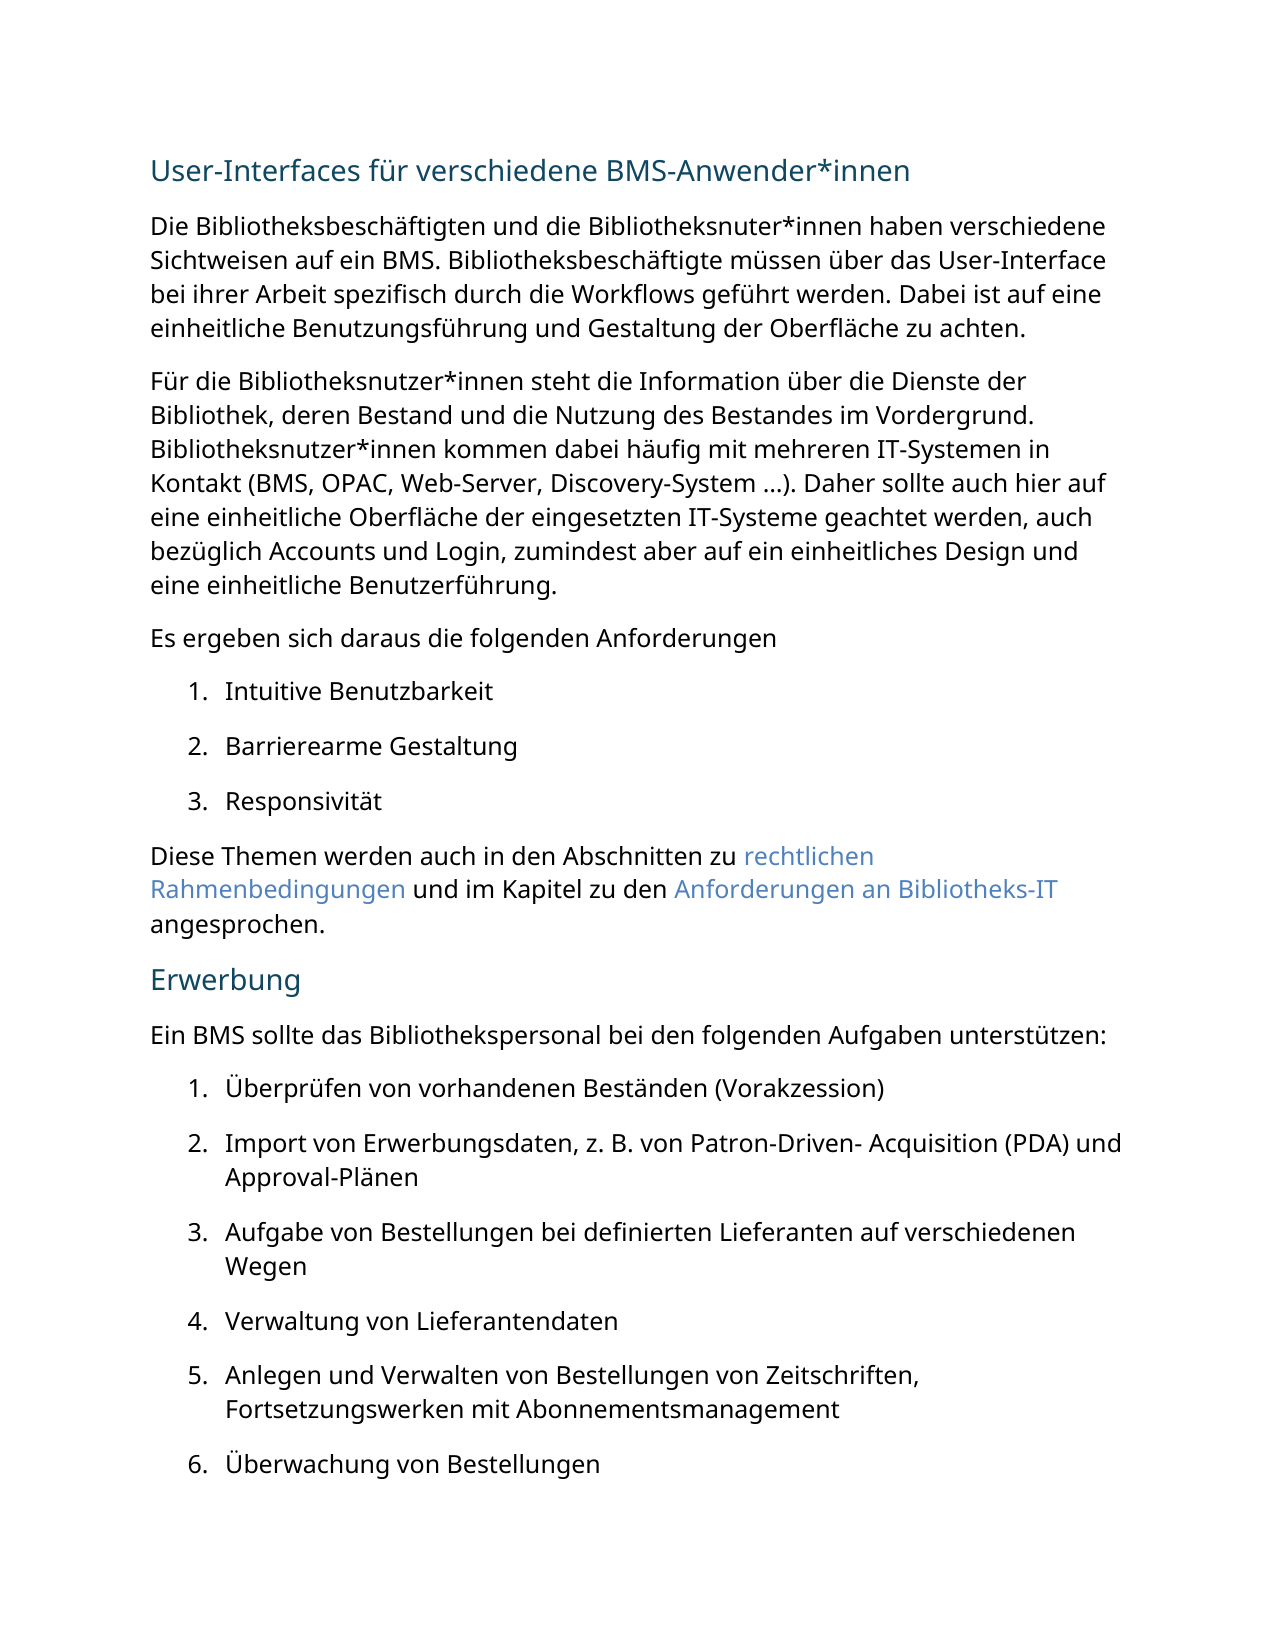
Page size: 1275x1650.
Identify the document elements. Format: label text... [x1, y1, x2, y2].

list Import von Erwerbungsdaten, z. B. von Patron-Driven- Acquisition (PDA) und Approval-Plänen [187, 1125, 1125, 1193]
subtitle User-Interfaces für verschiedene BMS-Anwender*innen [150, 150, 1125, 190]
text Ein BMS sollte das Bibliothekspersonal bei den folgenden Aufgaben unterstützen: [150, 1017, 1125, 1052]
subtitle Erwerbung [150, 959, 1125, 999]
list Verwaltung von Lieferantendaten [187, 1303, 1125, 1337]
list Aufgabe von Bestellungen bei definierten Lieferanten auf verschiedenen Wegen [187, 1214, 1125, 1282]
text Für die Bibliotheksnutzer*innen steht die Information über die Dienste der Bibliothek, deren Bestand und die Nutzung des Bestandes im Vordergrund. Bibliotheksnutzer*innen kommen dabei häufig mit mehreren IT-Systemen in Kontakt (BMS, OPAC, Web-Server, Discovery-System …). Daher sollte auch hier auf eine einheitliche Oberfläche der eingesetzten IT-Systeme geachtet werden, auch bezüglich Accounts und Login, zumindest aber auf ein einheitliches Design und eine einheitliche Benutzerführung. [150, 363, 1125, 602]
list Responsivität [187, 783, 1125, 817]
text Die Bibliotheksbeschäftigten und die Bibliotheksnuter*innen haben verschiedene Sichtweisen auf ein BMS. Bibliotheksbeschäftigte müssen über das User-Interface bei ihrer Arbeit spezifisch durch die Workflows geführt werden. Dabei ist auf eine einheitliche Benutzungsführung und Gestaltung der Oberfläche zu achten. [150, 208, 1125, 345]
text Es ergeben sich daraus die folgenden Anforderungen [150, 621, 1125, 655]
list Überwachung von Bestellungen [187, 1447, 1125, 1481]
text Diese Themen werden auch in den Abschnitten zu rechtlichen Rahmenbedingungen und im Kapitel zu den Anforderungen an Bibliotheks-IT angesprochen. [150, 838, 1125, 940]
list Intuitive Benutzbarkeit [187, 673, 1125, 707]
list Überprüfen von vorhandenen Beständen (Vorakzession) [187, 1070, 1125, 1104]
list Barrierearme Gestaltung [187, 728, 1125, 762]
list Anlegen und Verwalten von Bestellungen von Zeitschriften, Fortsetzungswerken mit Abonnementsmanagement [187, 1358, 1125, 1426]
